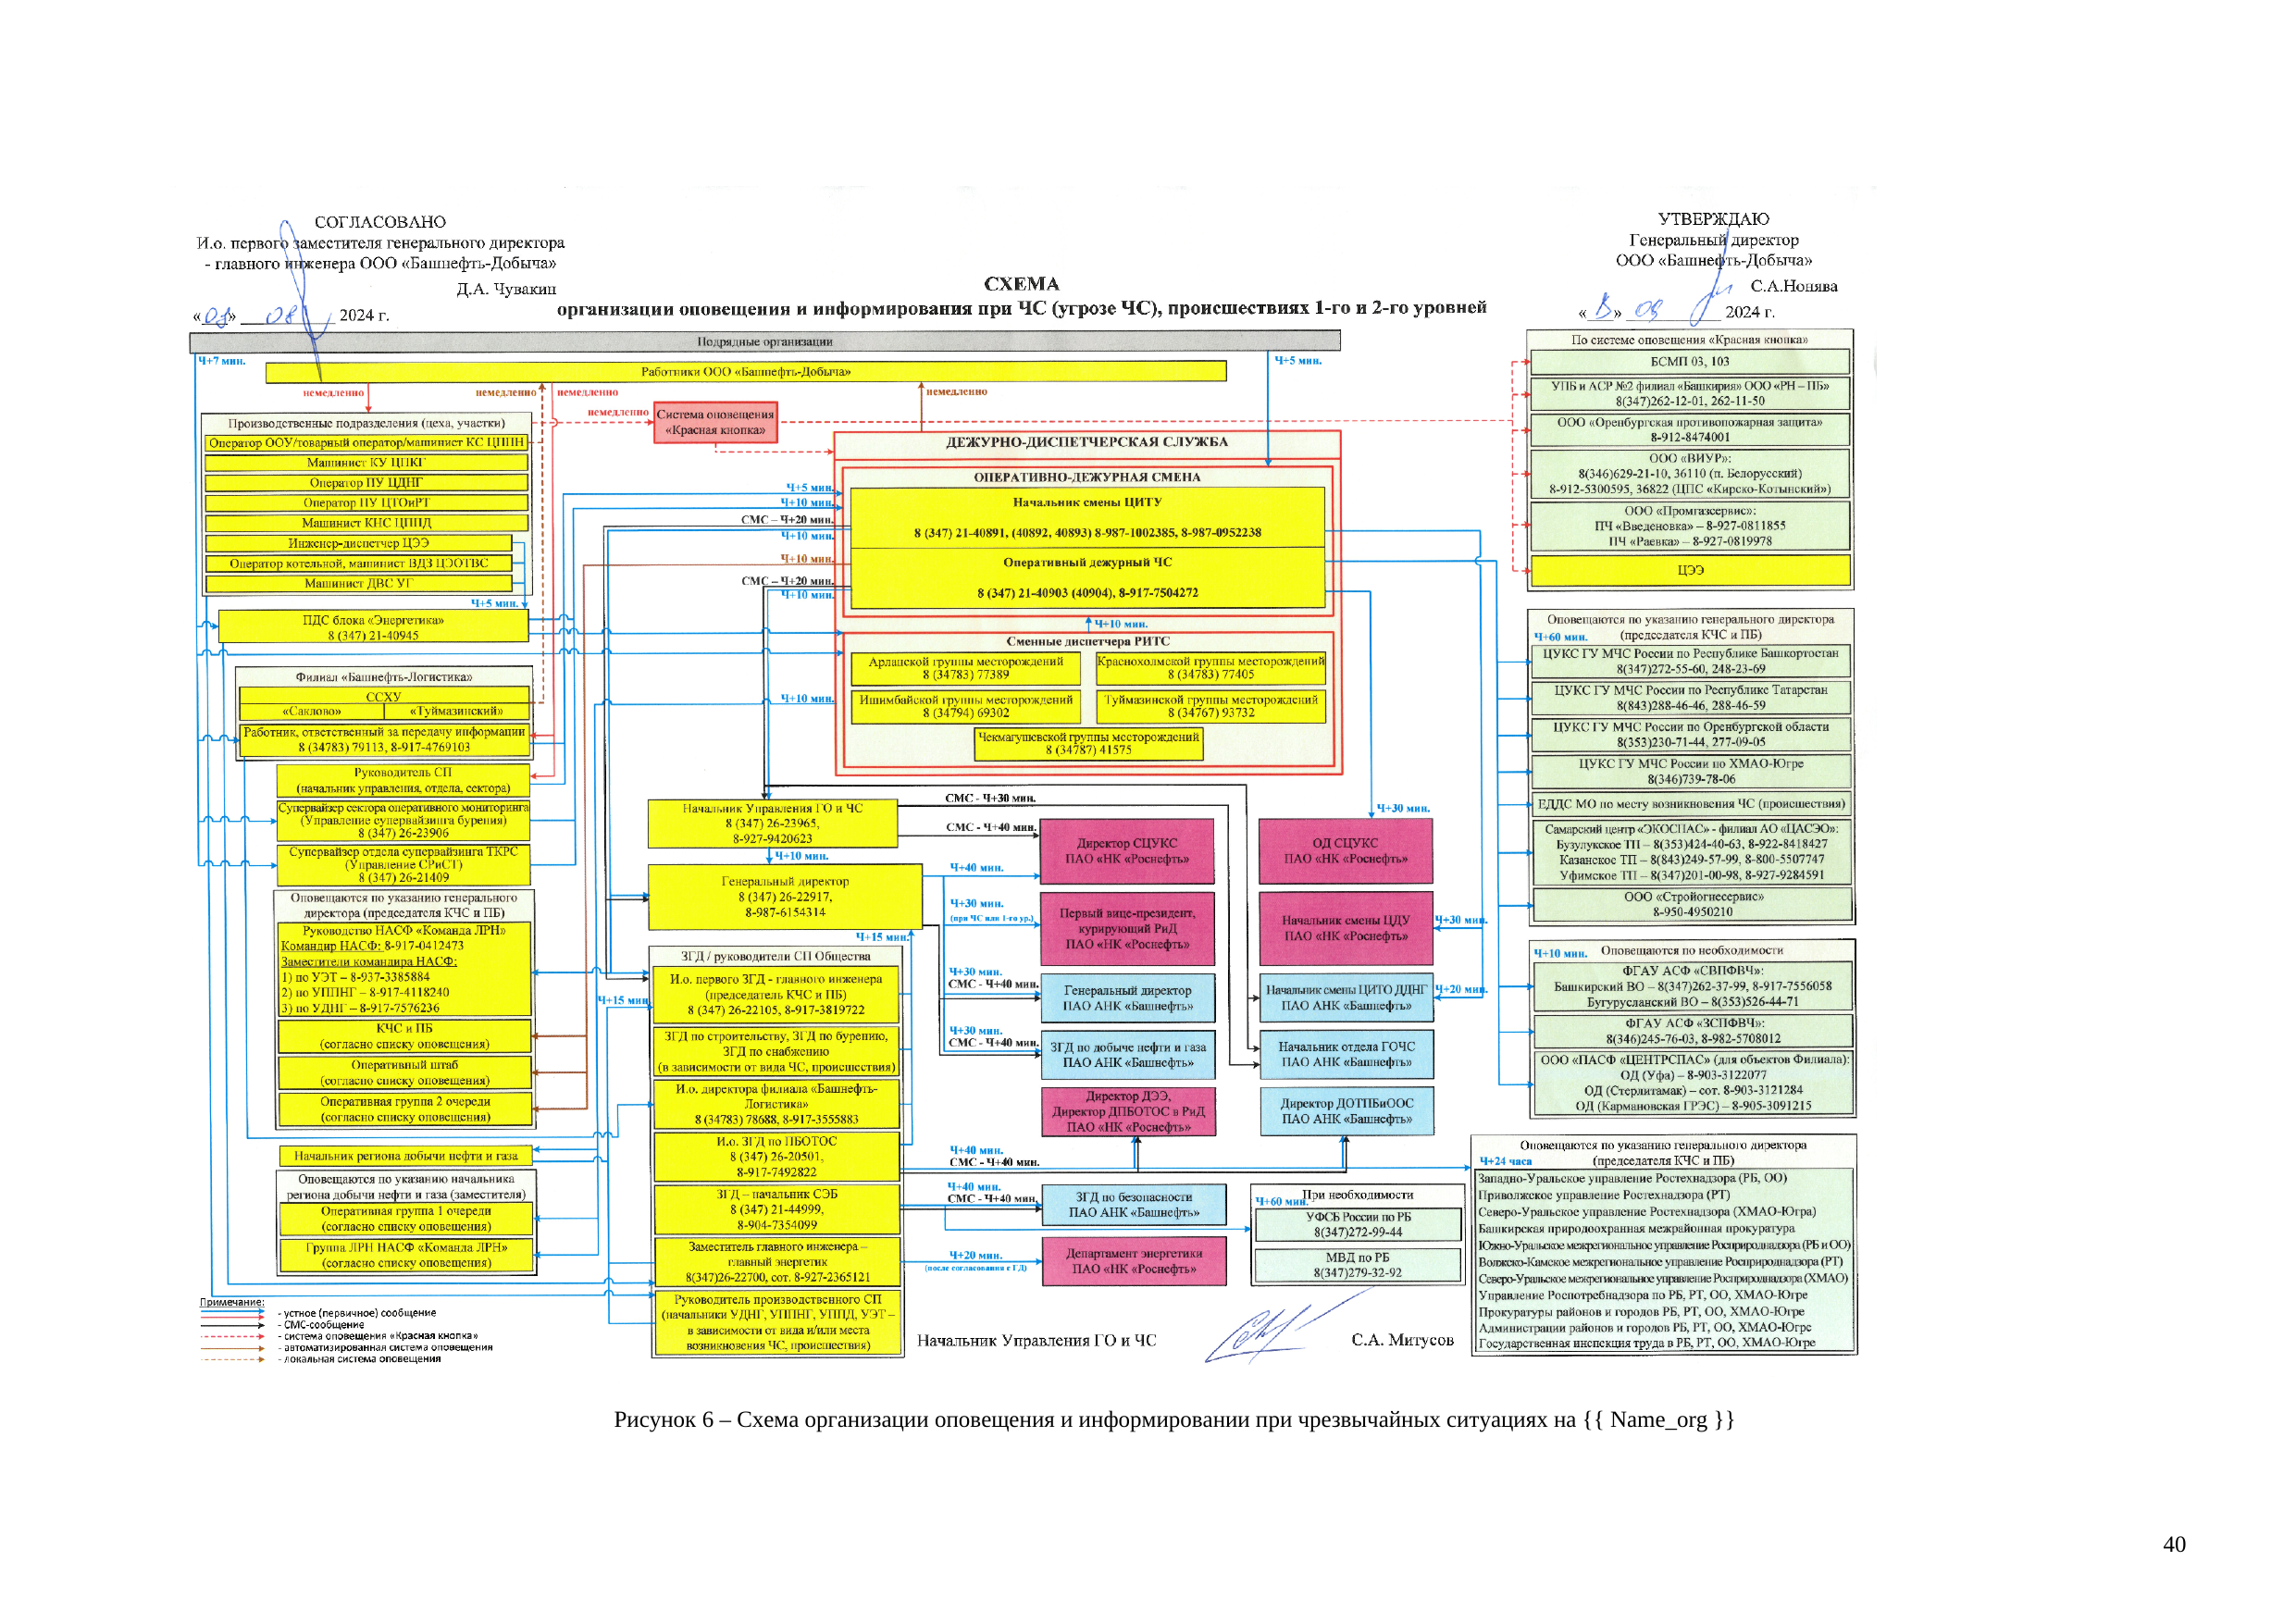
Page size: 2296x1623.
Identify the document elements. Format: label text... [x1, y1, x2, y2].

picture [164, 176, 1884, 1394]
text Рисунок 6 – Схема организации оповещения и информировании при чрезвычайных ситуациях на {{ Name_org }} [164, 1406, 2186, 1432]
